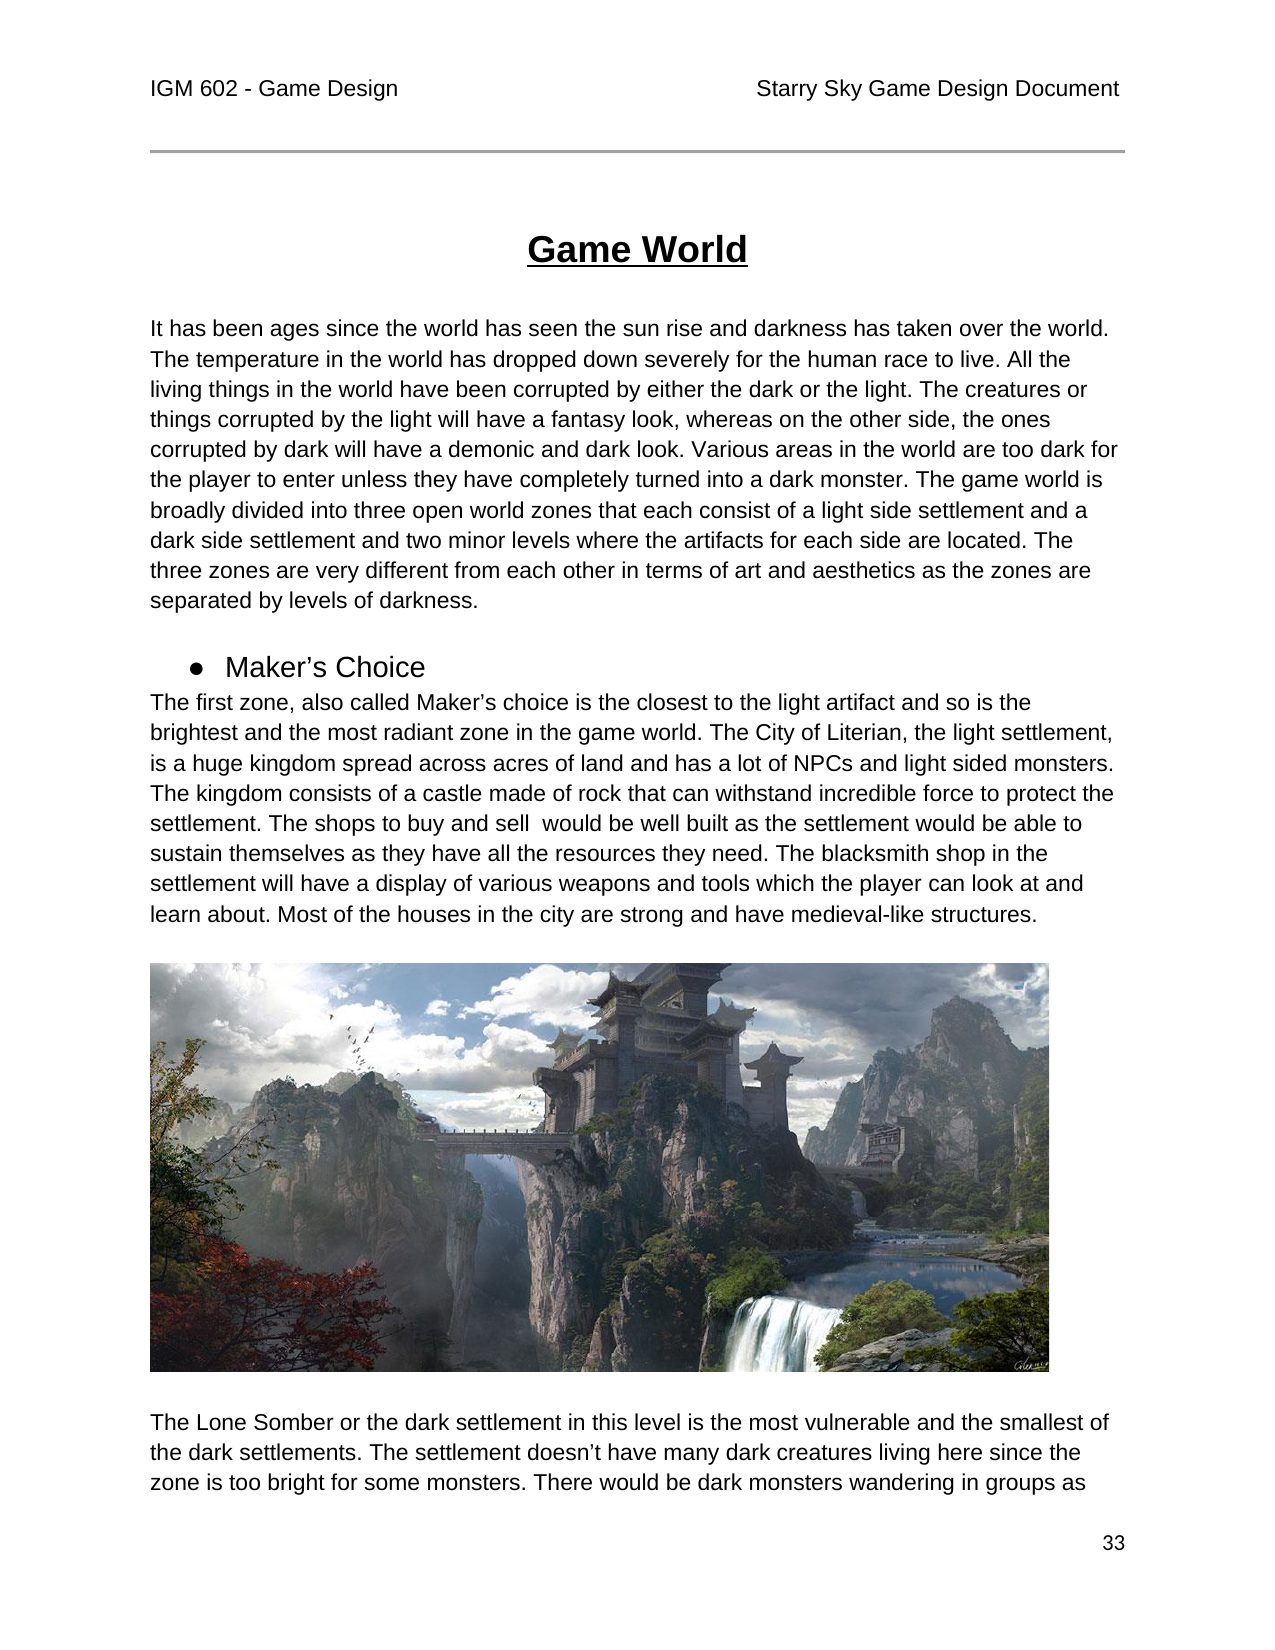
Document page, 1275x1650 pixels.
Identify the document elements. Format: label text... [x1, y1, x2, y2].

list Maker’s Choice [187, 651, 1125, 684]
picture [150, 963, 1050, 1372]
text The first zone, also called Maker’s choice is the closest to the light artifact and so is the brightest and the most radiant zone in the game world. The City of Literian, the light settlement, is a huge kingdom spread across acres of land and has a lot of NPCs and light sided monsters. The kingdom consists of a castle made of rock that can withstand incredible force to protect the settlement. The shops to buy and sell would be well built as the settlement would be able to sustain themselves as they have all the resources they need. The blacksmith shop in the settlement will have a display of various weapons and tools which the player can look at and learn about. Most of the houses in the city are strong and have medieval-like structures. [150, 689, 1125, 927]
text Game World [150, 227, 1125, 270]
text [150, 1409, 1125, 1496]
text It has been ages since the world has seen the sun rise and darkness has taken over the world. The temperature in the world has dropped down severely for the human race to live. All the living things in the world have been corrupted by either the dark or the light. The creatures or things corrupted by the light will have a fantasy look, whereas on the other side, the ones corrupted by dark will have a demonic and dark look. Various areas in the world are too dark for the player to enter unless they have completely turned into a dark monster. The game world is broadly divided into three open world zones that each consist of a light side settlement and a dark side settlement and two minor levels where the artifacts for each side are located. The three zones are very different from each other in terms of art and aesthetics as the zones are separated by levels of darkness. [150, 315, 1125, 614]
